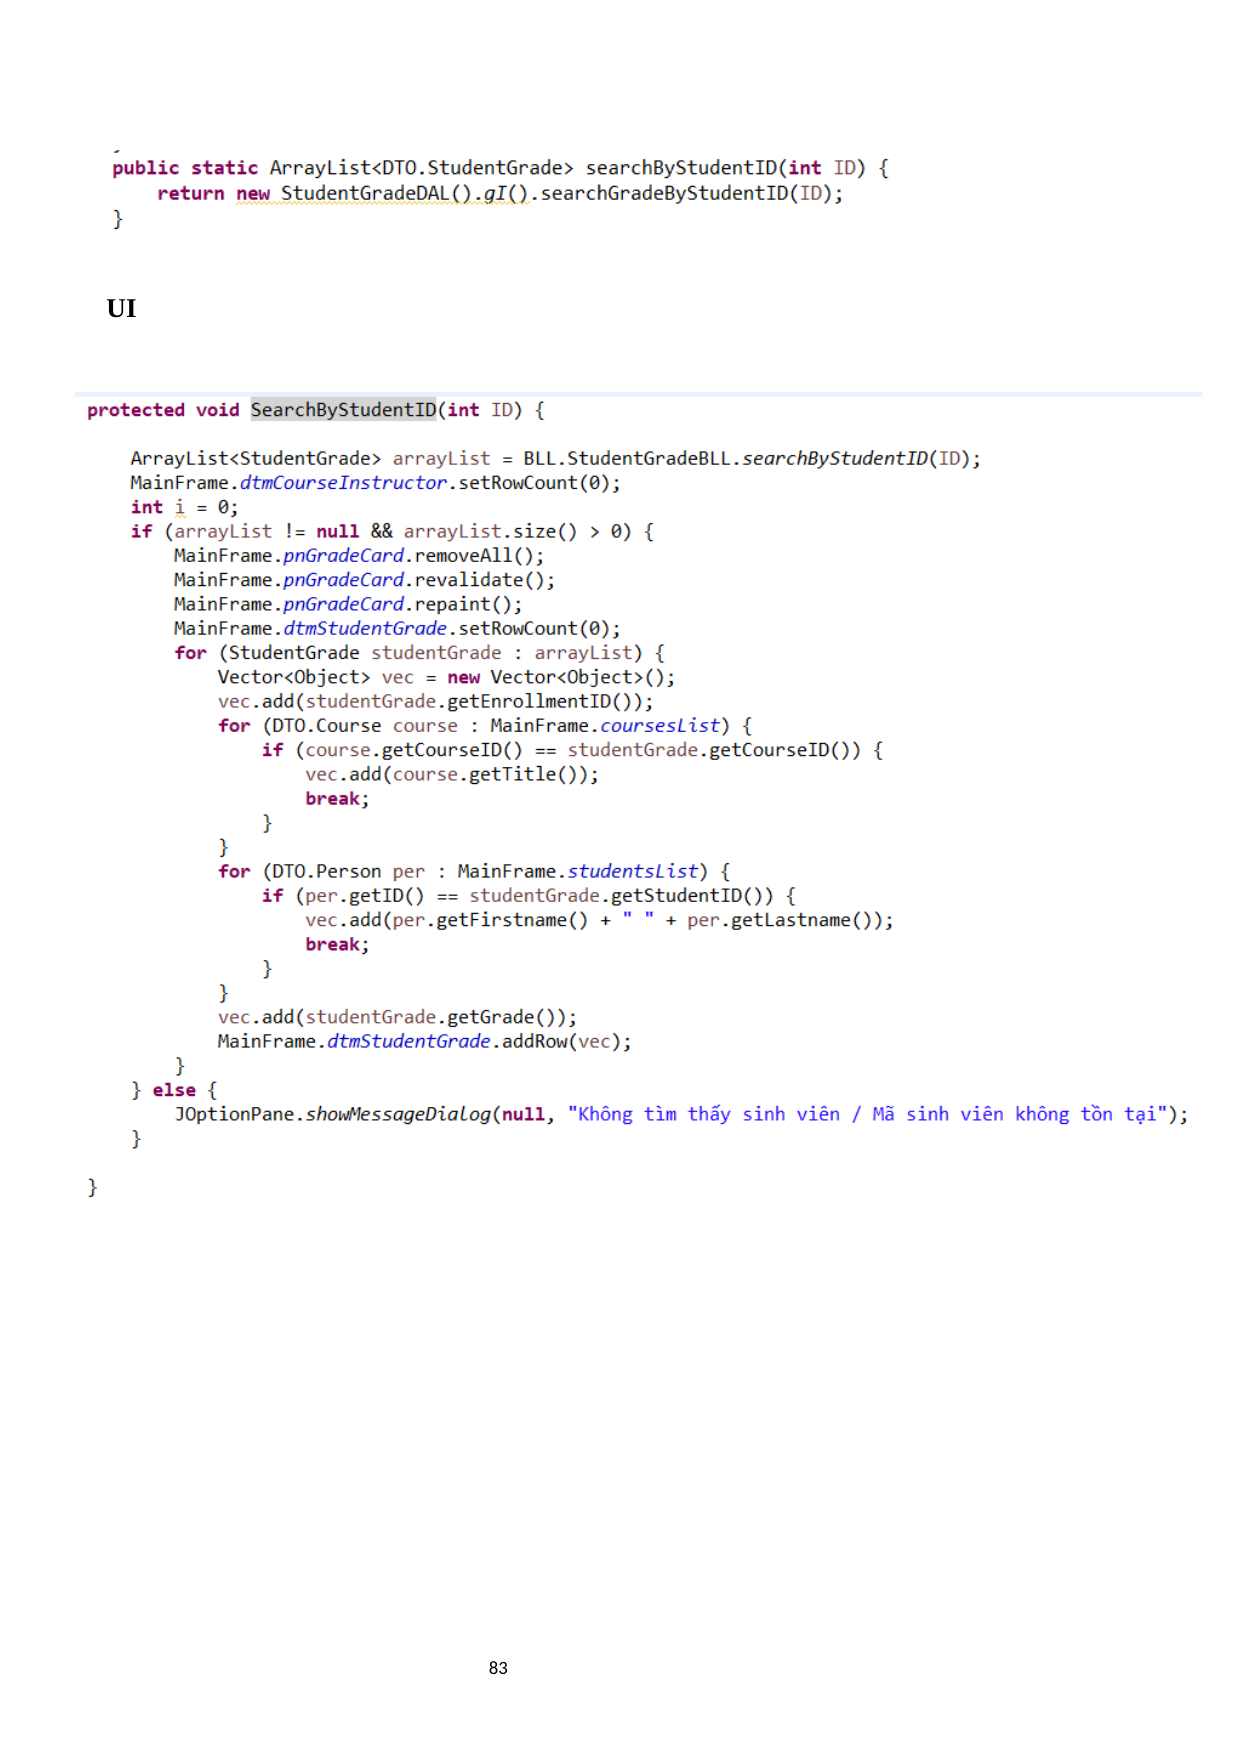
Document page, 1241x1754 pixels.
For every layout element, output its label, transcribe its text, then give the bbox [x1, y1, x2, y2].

picture [106, 150, 901, 233]
picture [75, 392, 1203, 1208]
text UI [106, 292, 1203, 323]
